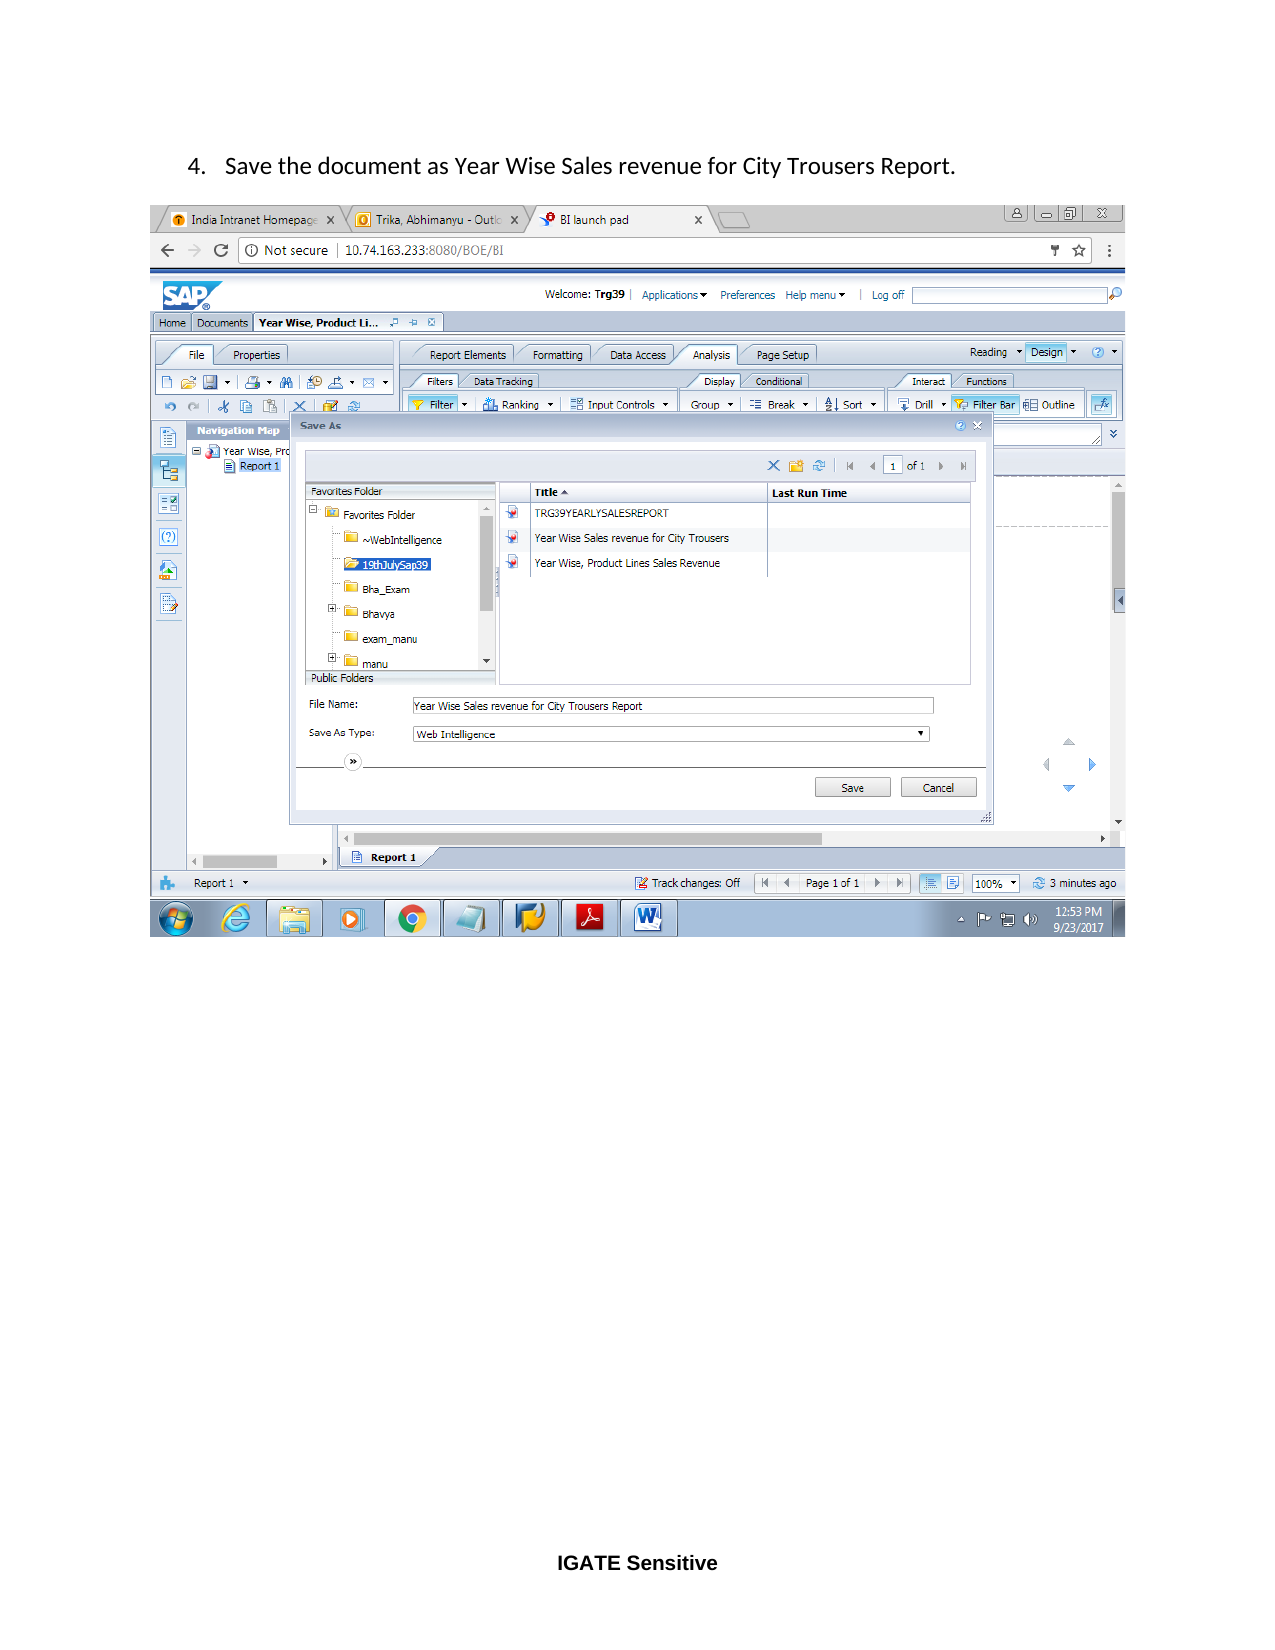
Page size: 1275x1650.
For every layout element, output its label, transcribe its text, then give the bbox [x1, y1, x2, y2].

picture [150, 205, 1125, 937]
list Save the document as Year Wise Sales revenue for City Trousers Report. [187, 150, 1125, 181]
